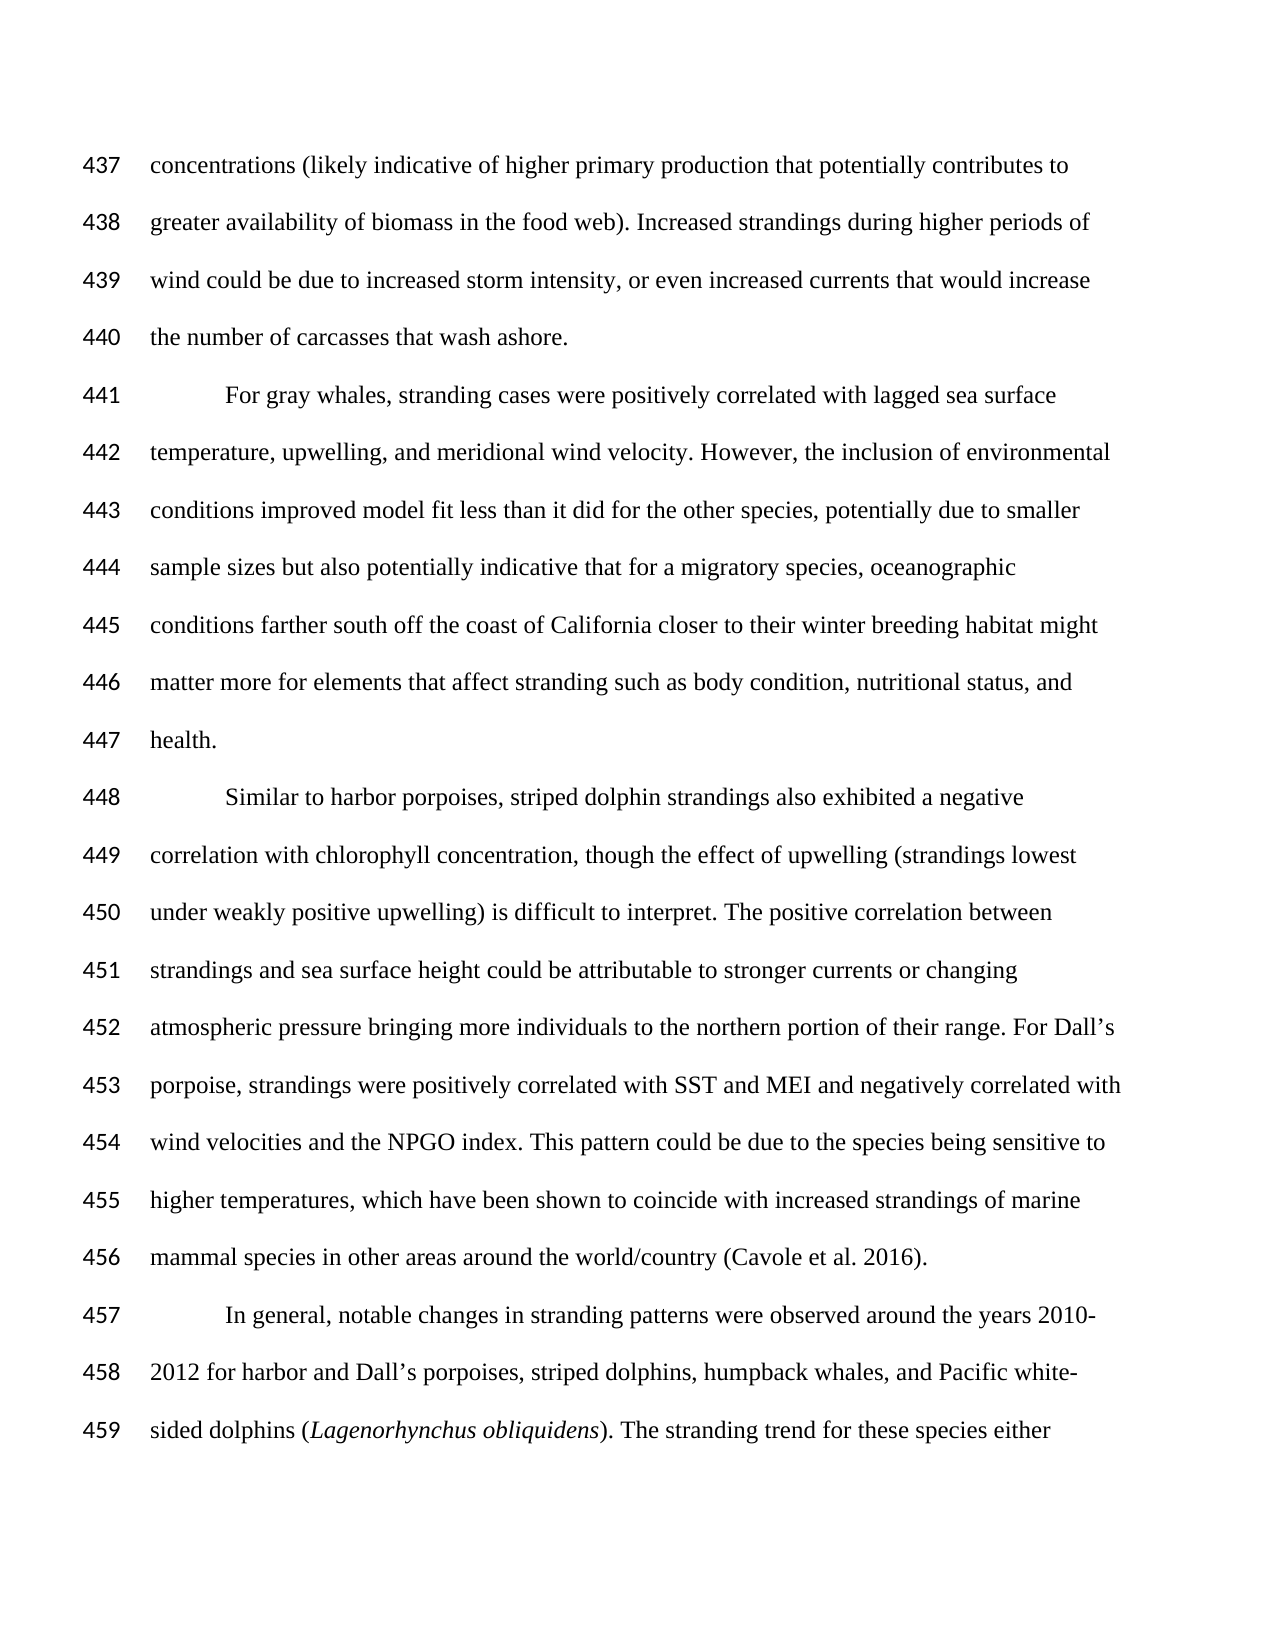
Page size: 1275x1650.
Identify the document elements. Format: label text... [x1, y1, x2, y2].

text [150, 1300, 1125, 1444]
text Similar to harbor porpoises, striped dolphin strandings also exhibited a negative correlation with chlorophyll concentration, though the effect of upwelling (strandings lowest under weakly positive upwelling) is difficult to interpret. The positive correlation between strandings and sea surface height could be attributable to stronger currents or changing atmospheric pressure bringing more individuals to the northern portion of their range. For Dall’s porpoise, strandings were positively correlated with SST and MEI and negatively correlated with wind velocities and the NPGO index. This pattern could be due to the species being sensitive to higher temperatures, which have been shown to coincide with increased strandings of marine mammal species in other areas around the world/country (Cavole et al. 2016). [150, 782, 1125, 1271]
text For gray whales, stranding cases were positively correlated with lagged sea surface temperature, upwelling, and meridional wind velocity. However, the inclusion of environmental conditions improved model fit less than it did for the other species, potentially due to smaller sample sizes but also potentially indicative that for a migratory species, oceanographic conditions farther south off the coast of California closer to their winter breeding habitat might matter more for elements that affect stranding such as body condition, nutritional status, and health. [150, 380, 1125, 754]
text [150, 150, 1125, 351]
